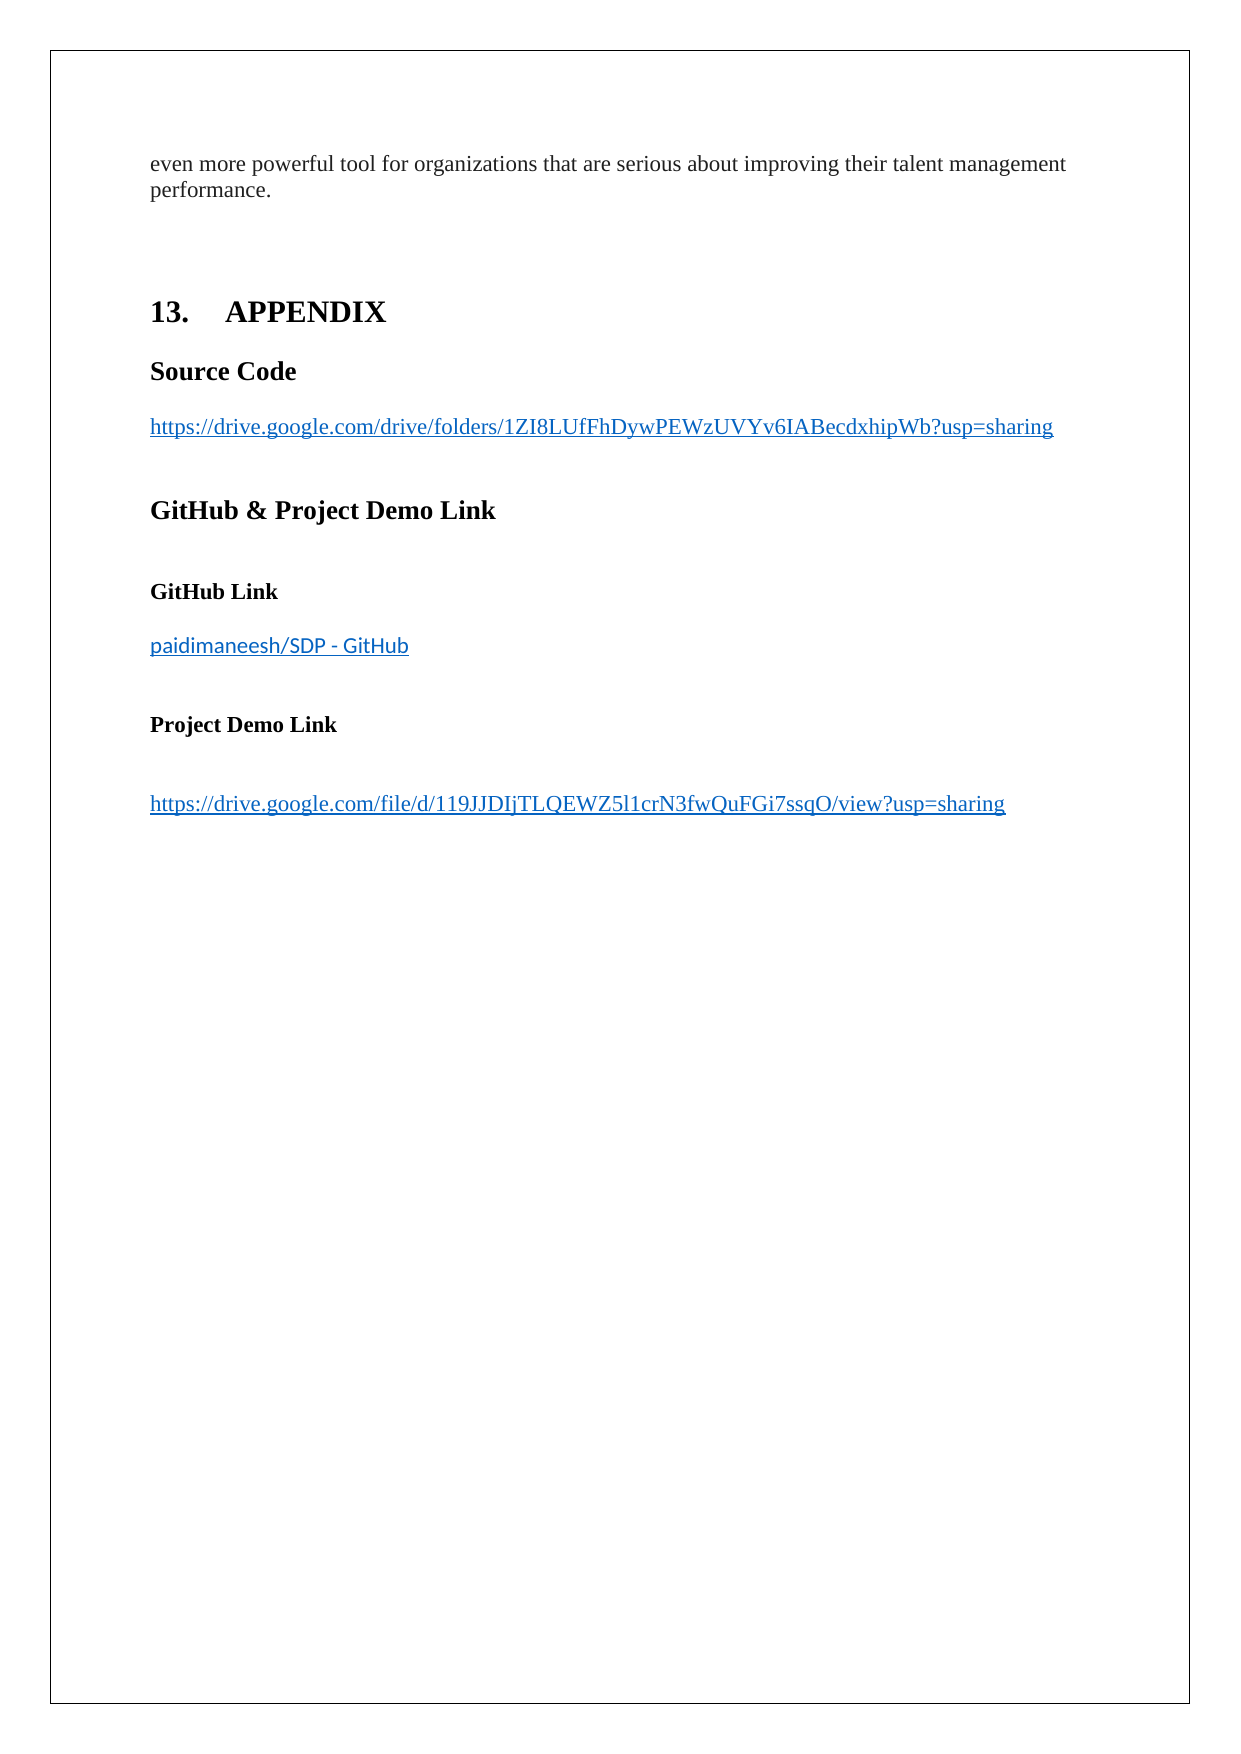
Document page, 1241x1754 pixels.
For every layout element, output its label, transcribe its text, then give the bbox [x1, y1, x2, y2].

text GitHub & Project Demo Link [150, 494, 1090, 525]
text Project Demo Link [150, 711, 1090, 738]
text https://drive.google.com/file/d/119JJDIjTLQEWZ5l1crN3fwQuFGi7ssqO/view?usp=sharing [150, 791, 1090, 817]
text https://drive.google.com/drive/folders/1ZI8LUfFhDywPEWzUVYv6IABecdxhipWb?usp=sharing [150, 413, 1090, 439]
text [150, 150, 1090, 203]
list APPENDIX [150, 293, 1090, 329]
text GitHub Link [150, 578, 1090, 604]
text Source Code [150, 355, 1090, 386]
text paidimaneesh/SDP - GitHub [150, 631, 1090, 659]
